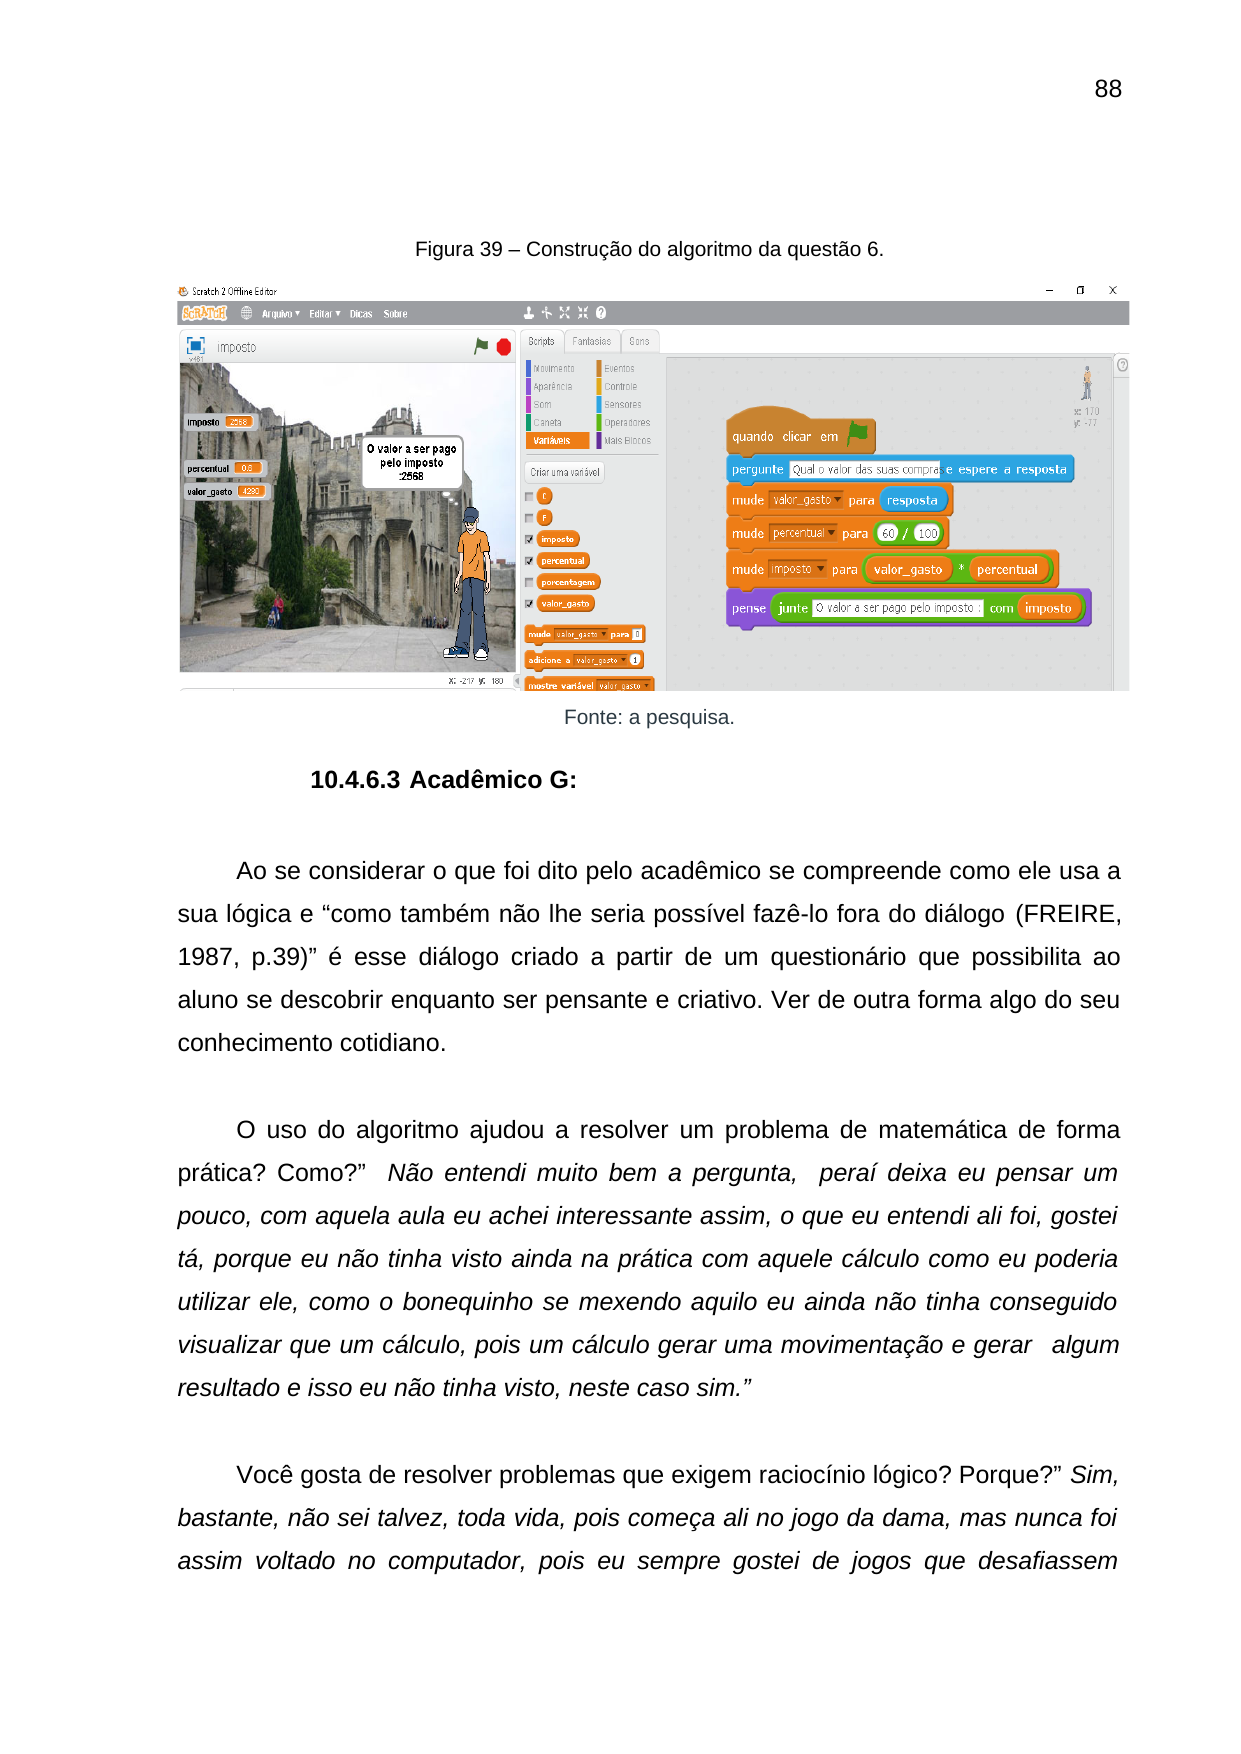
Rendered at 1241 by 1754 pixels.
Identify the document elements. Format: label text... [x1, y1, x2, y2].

text O uso do algoritmo ajudou a resolver um problema de matemática de forma prática? Como?” Não entendi muito bem a pergunta, peraí deixa eu pensar um pouco, com aquela aula eu achei interessante assim, o que eu entendi ali foi, gostei tá, porque eu não tinha visto ainda na prática com aquele cálculo como eu poderia utilizar ele, como o bonequinho se mexendo aquilo eu ainda não tinha conseguido visualizar que um cálculo, pois um cálculo gerar uma movimentação e gerar algum resultado e isso eu não tinha visto, neste caso sim.” [177, 1115, 1122, 1402]
text Figura 39 – Construção do algoritmo da questão 6. [177, 237, 1122, 261]
picture [177, 282, 1130, 691]
subtitle Acadêmico G: [251, 766, 1122, 794]
text Ao se considerar o que foi dito pelo acadêmico se compreende como ele usa a sua lógica e “como também não lhe seria possível fazê-lo fora do diálogo (FREIRE, 1987, p.39)” é esse diálogo criado a partir de um questionário que possibilita ao aluno se descobrir enquanto ser pensante e criativo. Ver de outra forma algo do seu conhecimento cotidiano. [177, 856, 1122, 1057]
text Fonte: a pesquisa. [177, 704, 1122, 728]
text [177, 1460, 1122, 1575]
